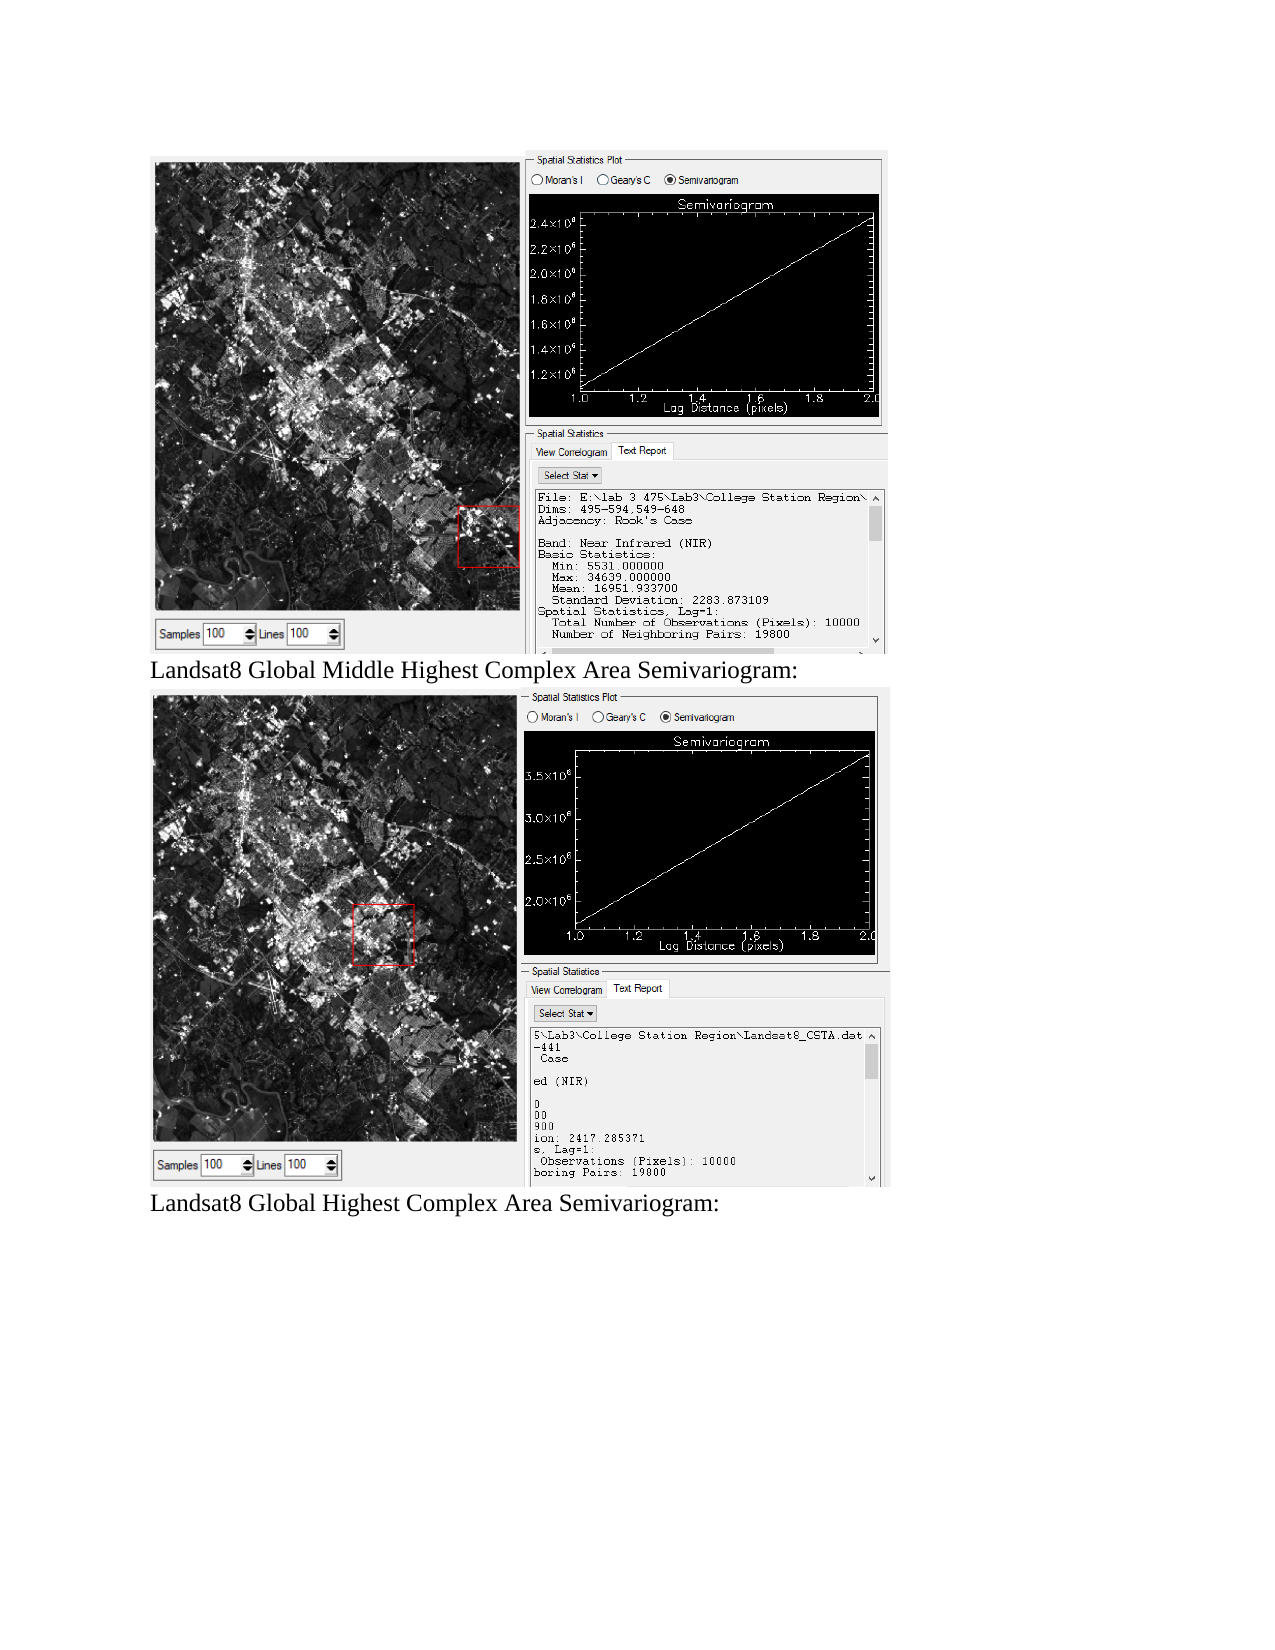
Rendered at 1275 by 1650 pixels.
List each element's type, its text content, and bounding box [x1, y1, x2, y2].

list Landsat8 Global Middle Highest Complex Area Semivariogram: [150, 655, 1125, 684]
picture [150, 686, 891, 1187]
picture [150, 150, 888, 654]
list Landsat8 Global Highest Complex Area Semivariogram: [150, 1188, 1125, 1217]
